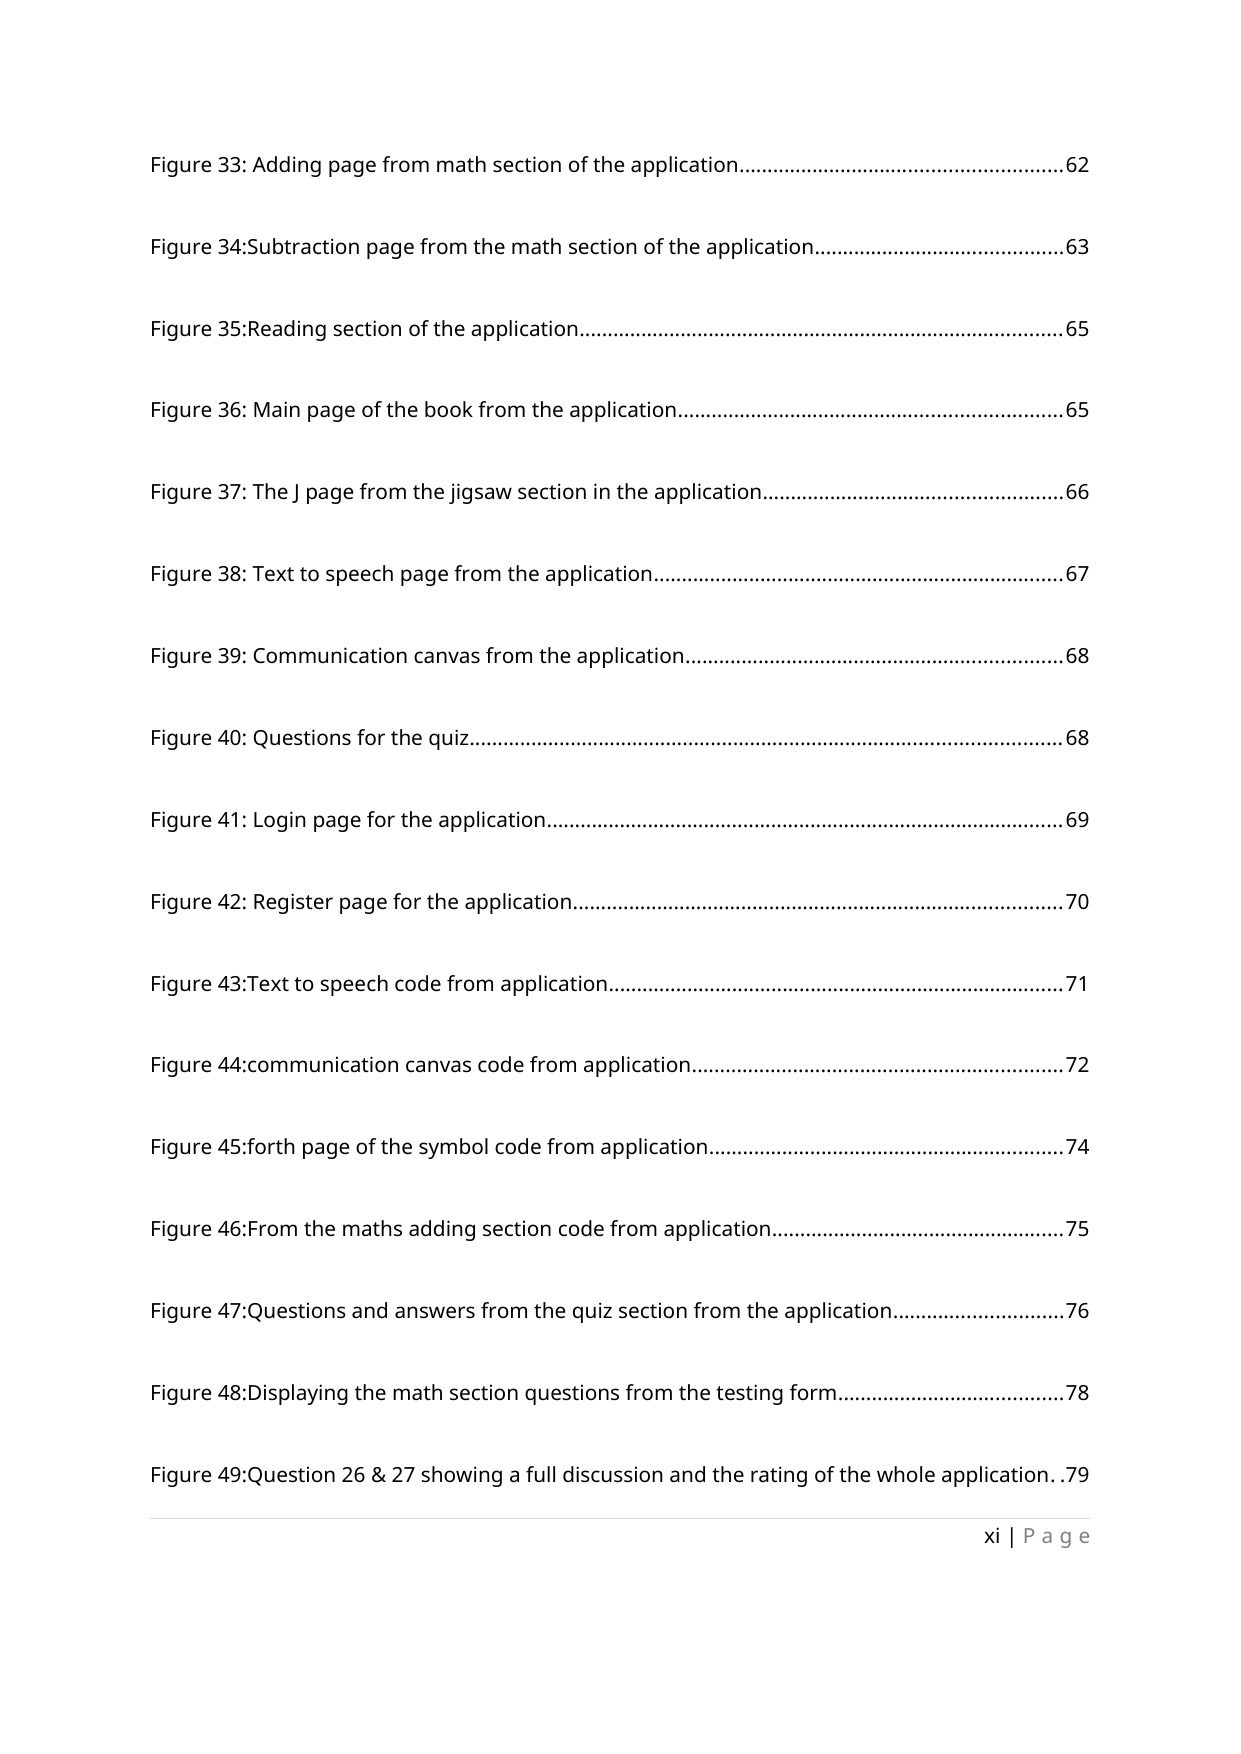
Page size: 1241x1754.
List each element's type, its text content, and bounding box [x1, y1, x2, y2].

text Figure 45:forth page of the symbol code from application 74 [150, 1132, 1090, 1161]
text Figure 41: Login page for the application 69 [150, 805, 1090, 833]
text Figure 33: Adding page from math section of the application 62 [150, 150, 1090, 178]
text Figure 40: Questions for the quiz 68 [150, 723, 1090, 752]
text Figure 49:Question 26 & 27 showing a full discussion and the rating of the whole application 79 [150, 1460, 1090, 1488]
text Figure 35:Reading section of the application 65 [150, 314, 1090, 342]
text Figure 36: Main page of the book from the application 65 [150, 396, 1090, 424]
text Figure 34:Subtraction page from the math section of the application 63 [150, 232, 1090, 260]
text Figure 48:Displaying the math section questions from the testing form 78 [150, 1378, 1090, 1407]
text Figure 42: Register page for the application 70 [150, 887, 1090, 915]
text Figure 37: The J page from the jigsaw section in the application 66 [150, 477, 1090, 506]
text Figure 44:communication canvas code from application 72 [150, 1051, 1090, 1079]
text Figure 43:Text to speech code from application 71 [150, 969, 1090, 997]
text Figure 47:Questions and answers from the quiz section from the application 76 [150, 1296, 1090, 1325]
text Figure 39: Communication canvas from the application 68 [150, 641, 1090, 670]
text Figure 46:From the maths adding section code from application 75 [150, 1214, 1090, 1243]
text Figure 38: Text to speech page from the application 67 [150, 559, 1090, 588]
